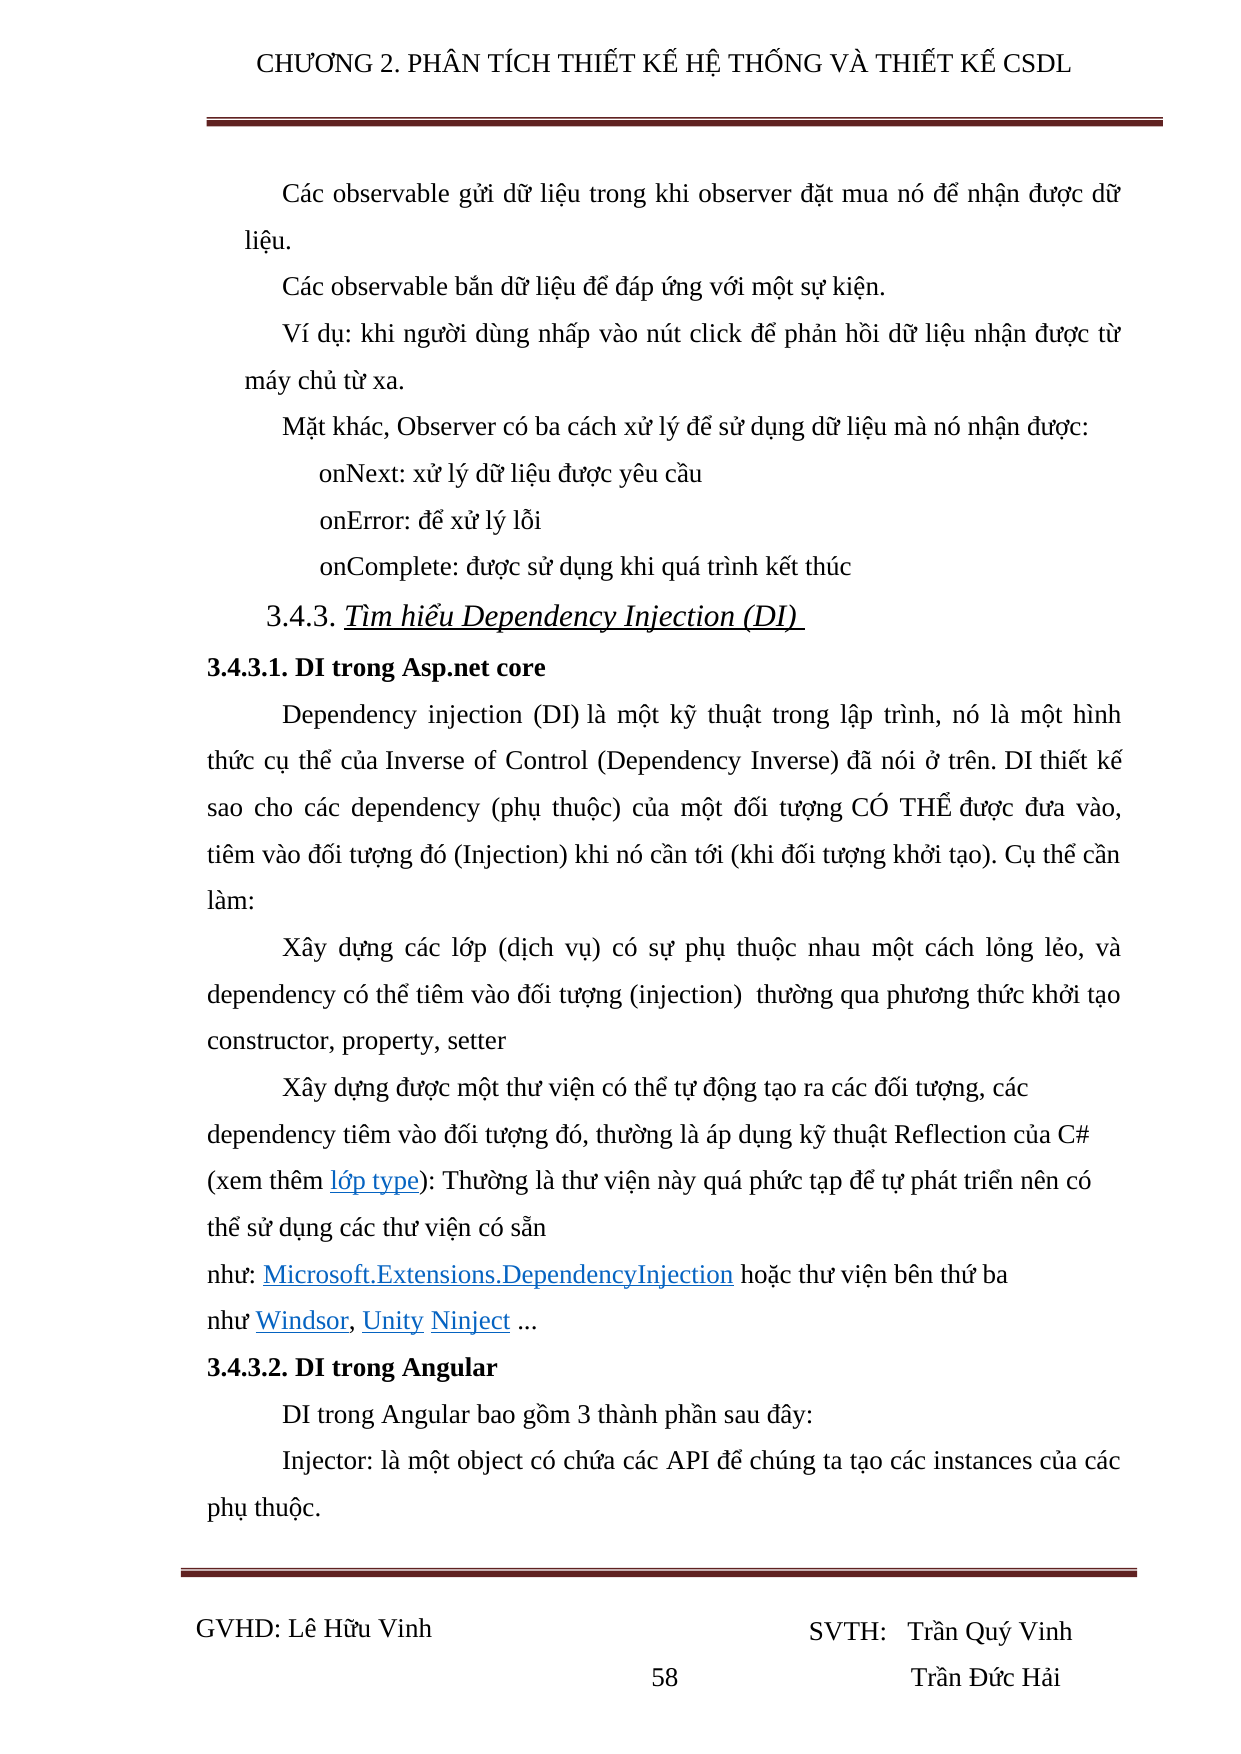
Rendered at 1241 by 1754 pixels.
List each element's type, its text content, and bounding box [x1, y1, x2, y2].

subtitle DI trong Asp.net core [118, 651, 1122, 682]
subtitle Tìm hiểu Dependency Injection (DI) [207, 597, 1122, 633]
text Dependency injection (DI) là một kỹ thuật trong lập trình, nó là một hình thức cụ thể của Inverse of Control (Dependency Inverse) đã nói ở trên. DI thiết kế sao cho các dependency (phụ thuộc) của một đối tượng CÓ THỂ được đưa vào, tiêm vào đối tượng đó (Injection) khi nó cần tới (khi đối tượng khởi tạo). Cụ thể cần làm: [207, 698, 1122, 916]
text Xây dựng các lớp (dịch vụ) có sự phụ thuộc nhau một cách lỏng lẻo, và dependency có thể tiêm vào đối tượng (injection) thường qua phương thức khởi tạo constructor, property, setter [207, 931, 1122, 1056]
text Injector: là một object có chứa các API để chúng ta tạo các instances của các phụ thuộc. [207, 1444, 1122, 1522]
text onNext: xử lý dữ liệu được yêu cầu [207, 457, 1122, 488]
subtitle DI trong Angular [118, 1351, 1122, 1382]
text onError: để xử lý lỗi [282, 504, 1122, 535]
text DI trong Angular bao gồm 3 thành phần sau đây: [207, 1398, 1122, 1429]
text Ví dụ: khi người dùng nhấp vào nút click để phản hồi dữ liệu nhận được từ máy chủ từ xa. [244, 317, 1122, 395]
text Các observable gửi dữ liệu trong khi observer đặt mua nó để nhận được dữ liệu. [244, 177, 1122, 255]
text Các observable bắn dữ liệu để đáp ứng với một sự kiện. [244, 271, 1122, 302]
text Xây dựng được một thư viện có thể tự động tạo ra các đối tượng, các dependency tiêm vào đối tượng đó, thường là áp dụng kỹ thuật Reflection của C# (xem thêm lớp type): Thường là thư viện này quá phức tạp để tự phát triển nên có thể sử dụng các thư viện có sẵn như: Microsoft.Extensions.DependencyInjection hoặc thư viện bên thứ ba như Windsor, Unity Ninject ... [207, 1071, 1122, 1336]
text onComplete: được sử dụng khi quá trình kết thúc [282, 551, 1122, 582]
text Mặt khác, Observer có ba cách xử lý để sử dụng dữ liệu mà nó nhận được: [244, 411, 1122, 442]
